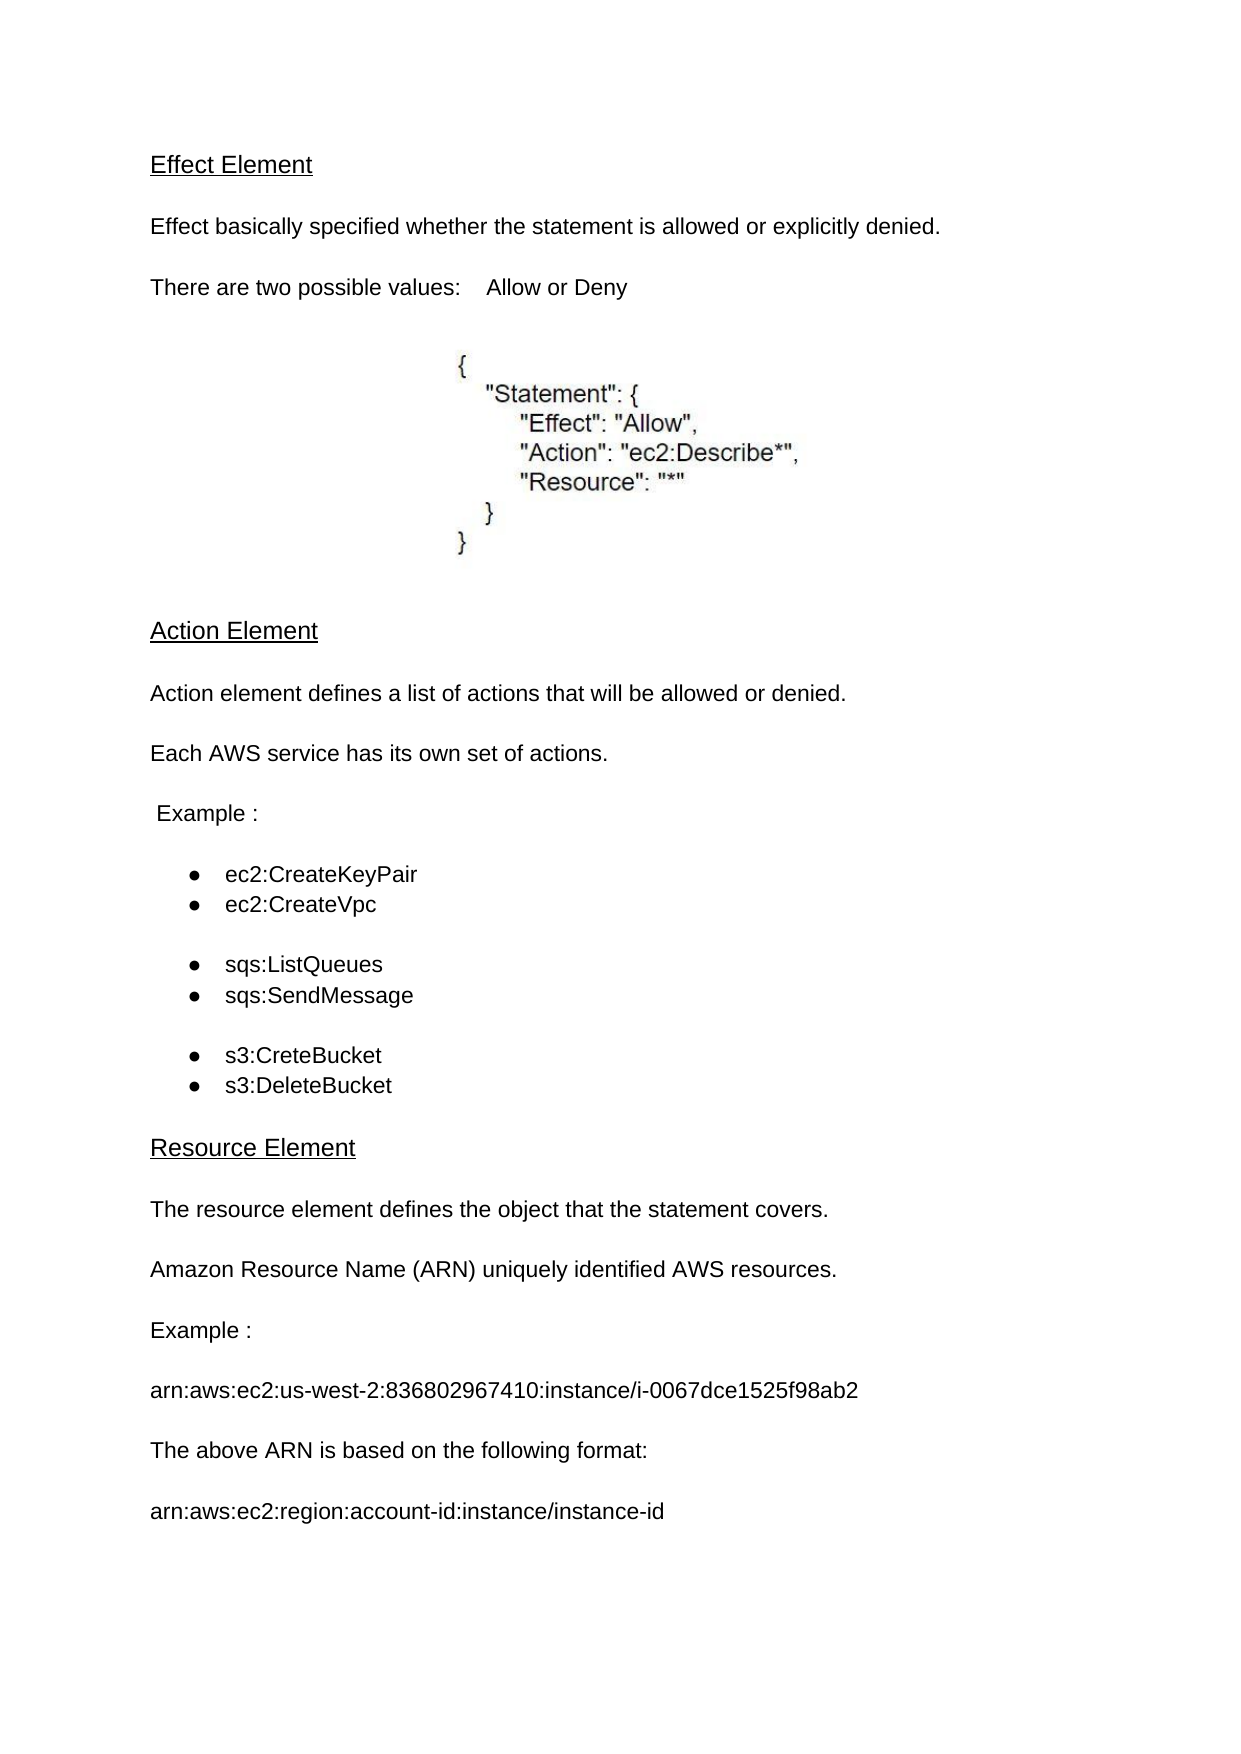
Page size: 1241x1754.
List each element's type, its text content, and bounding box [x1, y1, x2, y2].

text Amazon Resource Name (ARN) uniquely identified AWS resources. [150, 1256, 1090, 1283]
text arn:aws:ec2:us-west-2:836802967410:instance/i-0067dce1525f98ab2 [150, 1377, 1090, 1403]
text The above ARN is based on the following format: [150, 1437, 1090, 1464]
text Resource Element [150, 1133, 1090, 1161]
text The resource element defines the object that the statement covers. [150, 1196, 1090, 1222]
text Example : [150, 1317, 1090, 1343]
list ec2:CreateKeyPair [187, 861, 1090, 887]
text Each AWS service has its own set of actions. [150, 740, 1090, 766]
list sqs:ListQueues [187, 951, 1090, 978]
text arn:aws:ec2:region:account-id:instance/instance-id [150, 1498, 1090, 1524]
list s3:CreteBucket [187, 1042, 1090, 1068]
text Action Element [150, 616, 1090, 645]
text Effect basically specified whether the statement is allowed or explicitly denied. [150, 213, 1090, 239]
text Action element defines a list of actions that will be allowed or denied. [150, 679, 1090, 706]
list s3:DeleteBucket [187, 1072, 1090, 1098]
text Effect Element [150, 150, 1090, 179]
list ec2:CreateVpc [187, 891, 1090, 917]
text There are two possible values: Allow or Deny [150, 274, 1090, 300]
list sqs:SendMessage [187, 982, 1090, 1008]
text Example : [150, 800, 1090, 827]
picture [422, 334, 819, 583]
